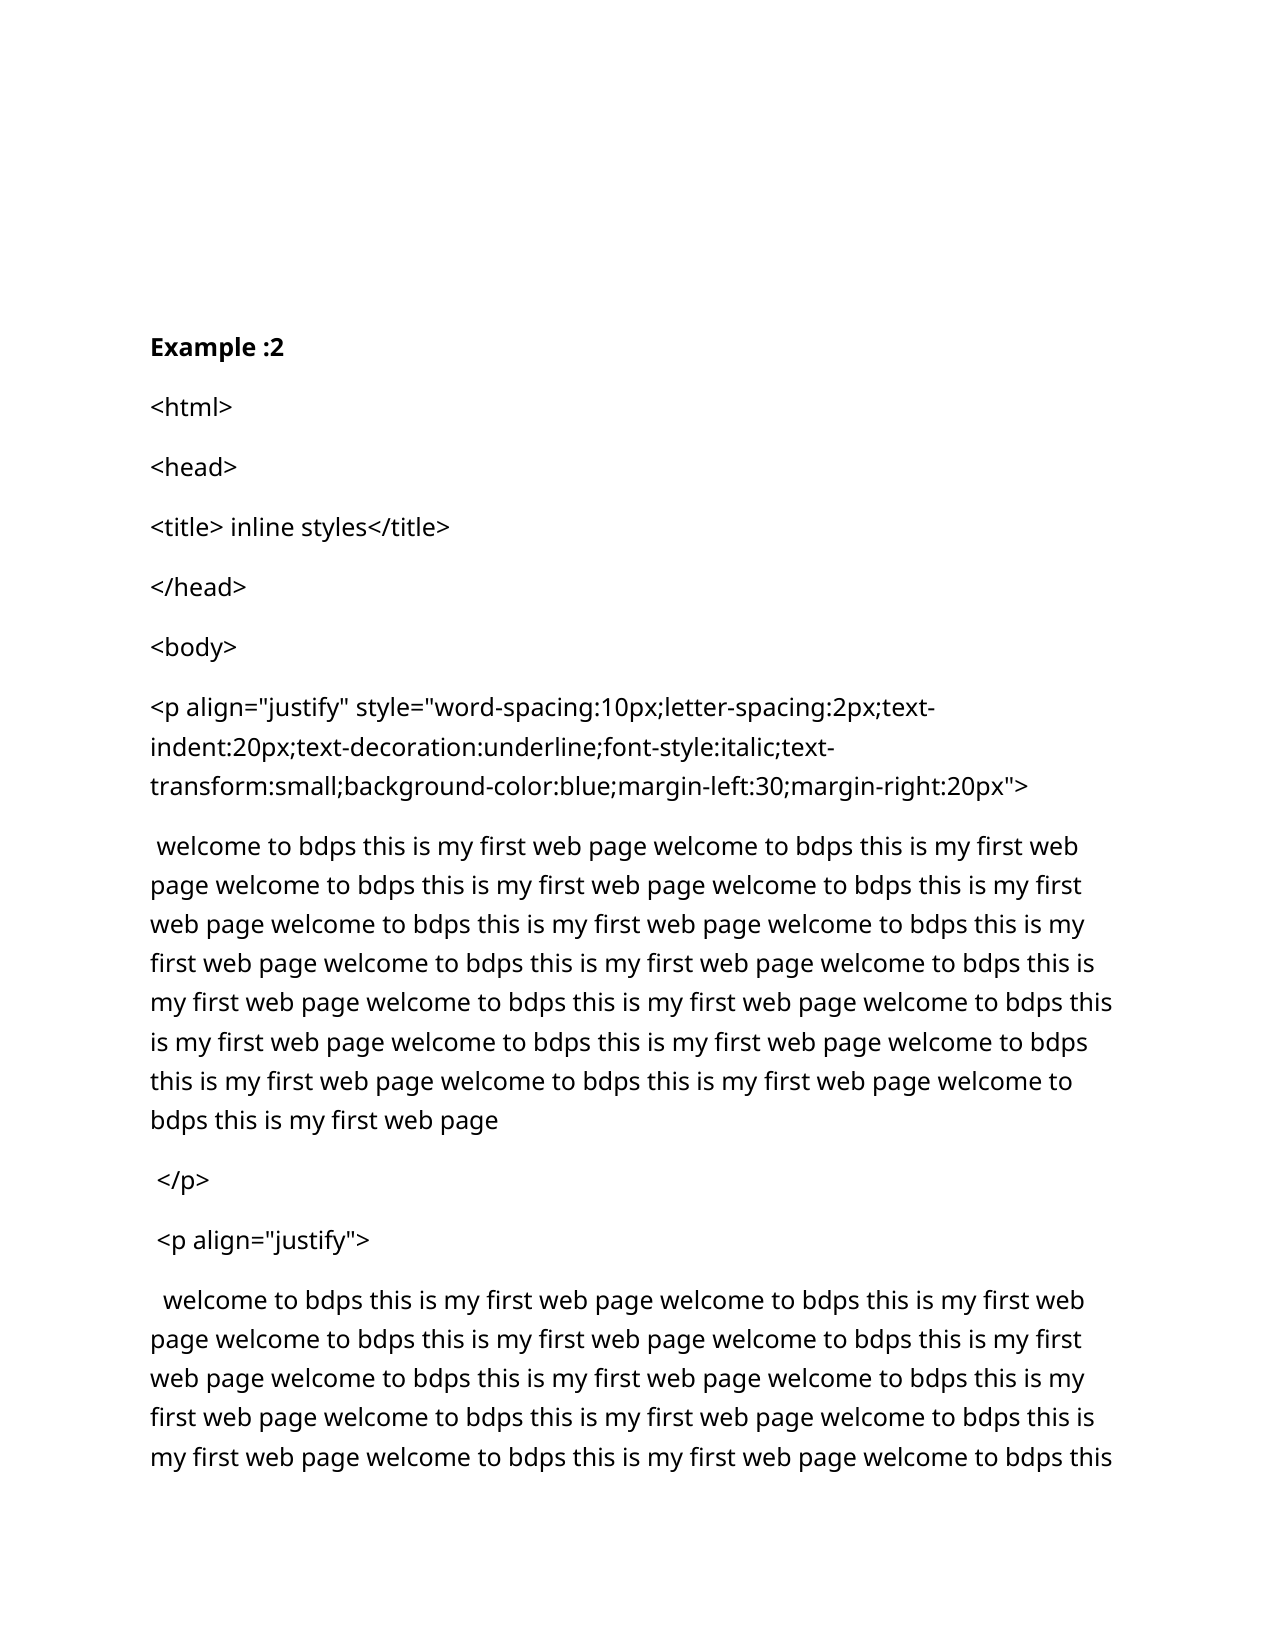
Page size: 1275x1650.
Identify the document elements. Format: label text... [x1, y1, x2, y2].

text </head> [150, 570, 1125, 604]
text Example :2 [150, 330, 1125, 364]
text <p align="justify" style="word-spacing:10px;letter-spacing:2px;text-indent:20px;text-decoration:underline;font-style:italic;text-transform:small;background-color:blue;margin-left:30;margin-right:20px"> [150, 690, 1125, 802]
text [150, 1282, 1125, 1473]
text <body> [150, 630, 1125, 664]
text <p align="justify"> [150, 1222, 1125, 1257]
text <html> [150, 390, 1125, 424]
text welcome to bdps this is my first web page welcome to bdps this is my first web page welcome to bdps this is my first web page welcome to bdps this is my first web page welcome to bdps this is my first web page welcome to bdps this is my first web page welcome to bdps this is my first web page welcome to bdps this is my first web page welcome to bdps this is my first web page welcome to bdps this is my first web page welcome to bdps this is my first web page welcome to bdps this is my first web page welcome to bdps this is my first web page welcome to bdps this is my first web page [150, 828, 1125, 1137]
text </p> [150, 1162, 1125, 1197]
text <title> inline styles</title> [150, 510, 1125, 544]
text <head> [150, 450, 1125, 484]
